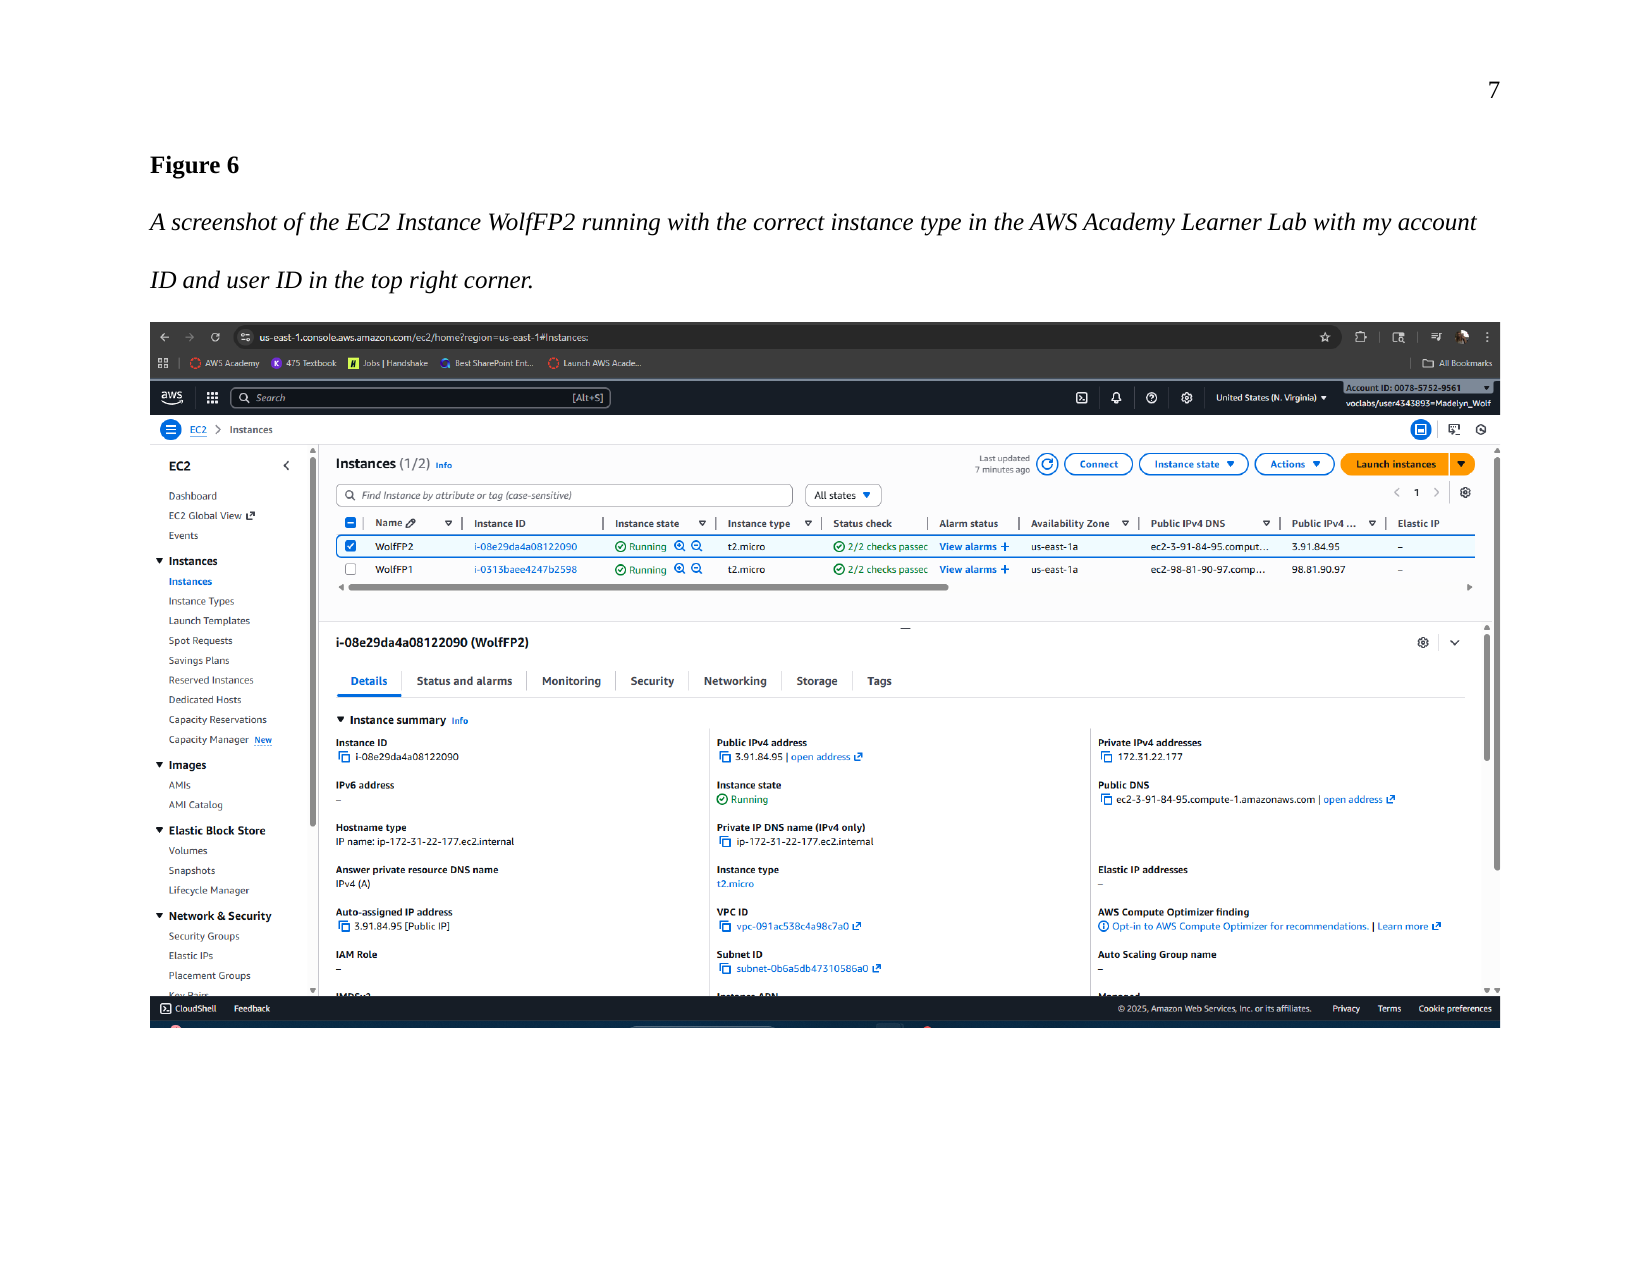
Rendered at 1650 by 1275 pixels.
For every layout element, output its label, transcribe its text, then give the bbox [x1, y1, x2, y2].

text Figure 6 [150, 150, 1500, 179]
text A screenshot of the EC2 Instance WolfFP2 running with the correct instance type in the AWS Academy Learner Lab with my account ID and user ID in the top right corner. [150, 207, 1500, 294]
picture [150, 322, 1500, 1028]
